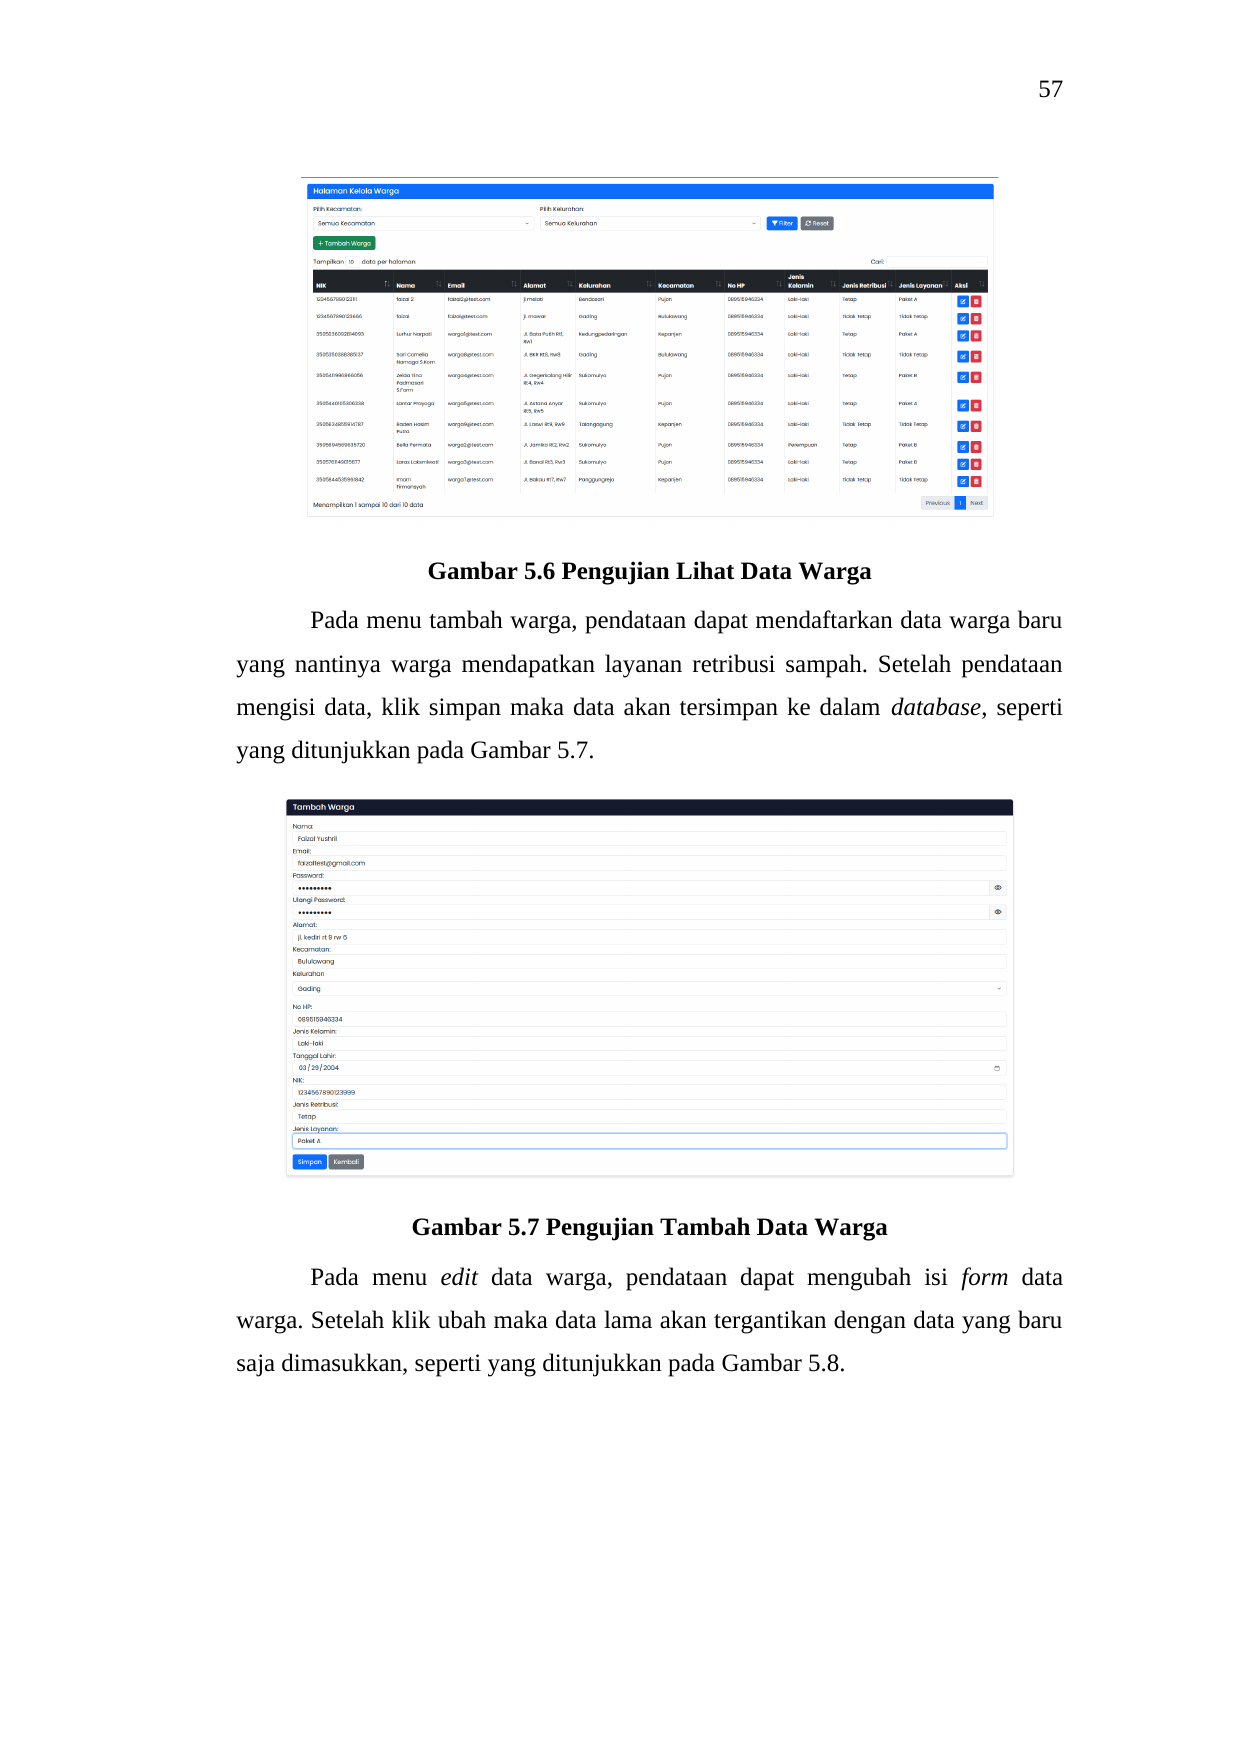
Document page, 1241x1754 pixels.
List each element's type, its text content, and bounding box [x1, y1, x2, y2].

picture [301, 177, 999, 525]
picture [282, 794, 1018, 1182]
text Gambar 5.6 Pengujian Lihat Data Warga [236, 556, 1063, 585]
text Pada menu tambah warga, pendataan dapat mendaftarkan data warga baru yang nantinya warga mendapatkan layanan retribusi sampah. Setelah pendataan mengisi data, klik simpan maka data akan tersimpan ke dalam database, seperti yang ditunjukkan pada Gambar 5.7. [236, 606, 1063, 764]
text Pada menu edit data warga, pendataan dapat mengubah isi form data warga. Setelah klik ubah maka data lama akan tergantikan dengan data yang baru saja dimasukkan, seperti yang ditunjukkan pada Gambar 5.8. [236, 1262, 1063, 1377]
text Gambar 5.7 Pengujian Tambah Data Warga [236, 1212, 1063, 1241]
